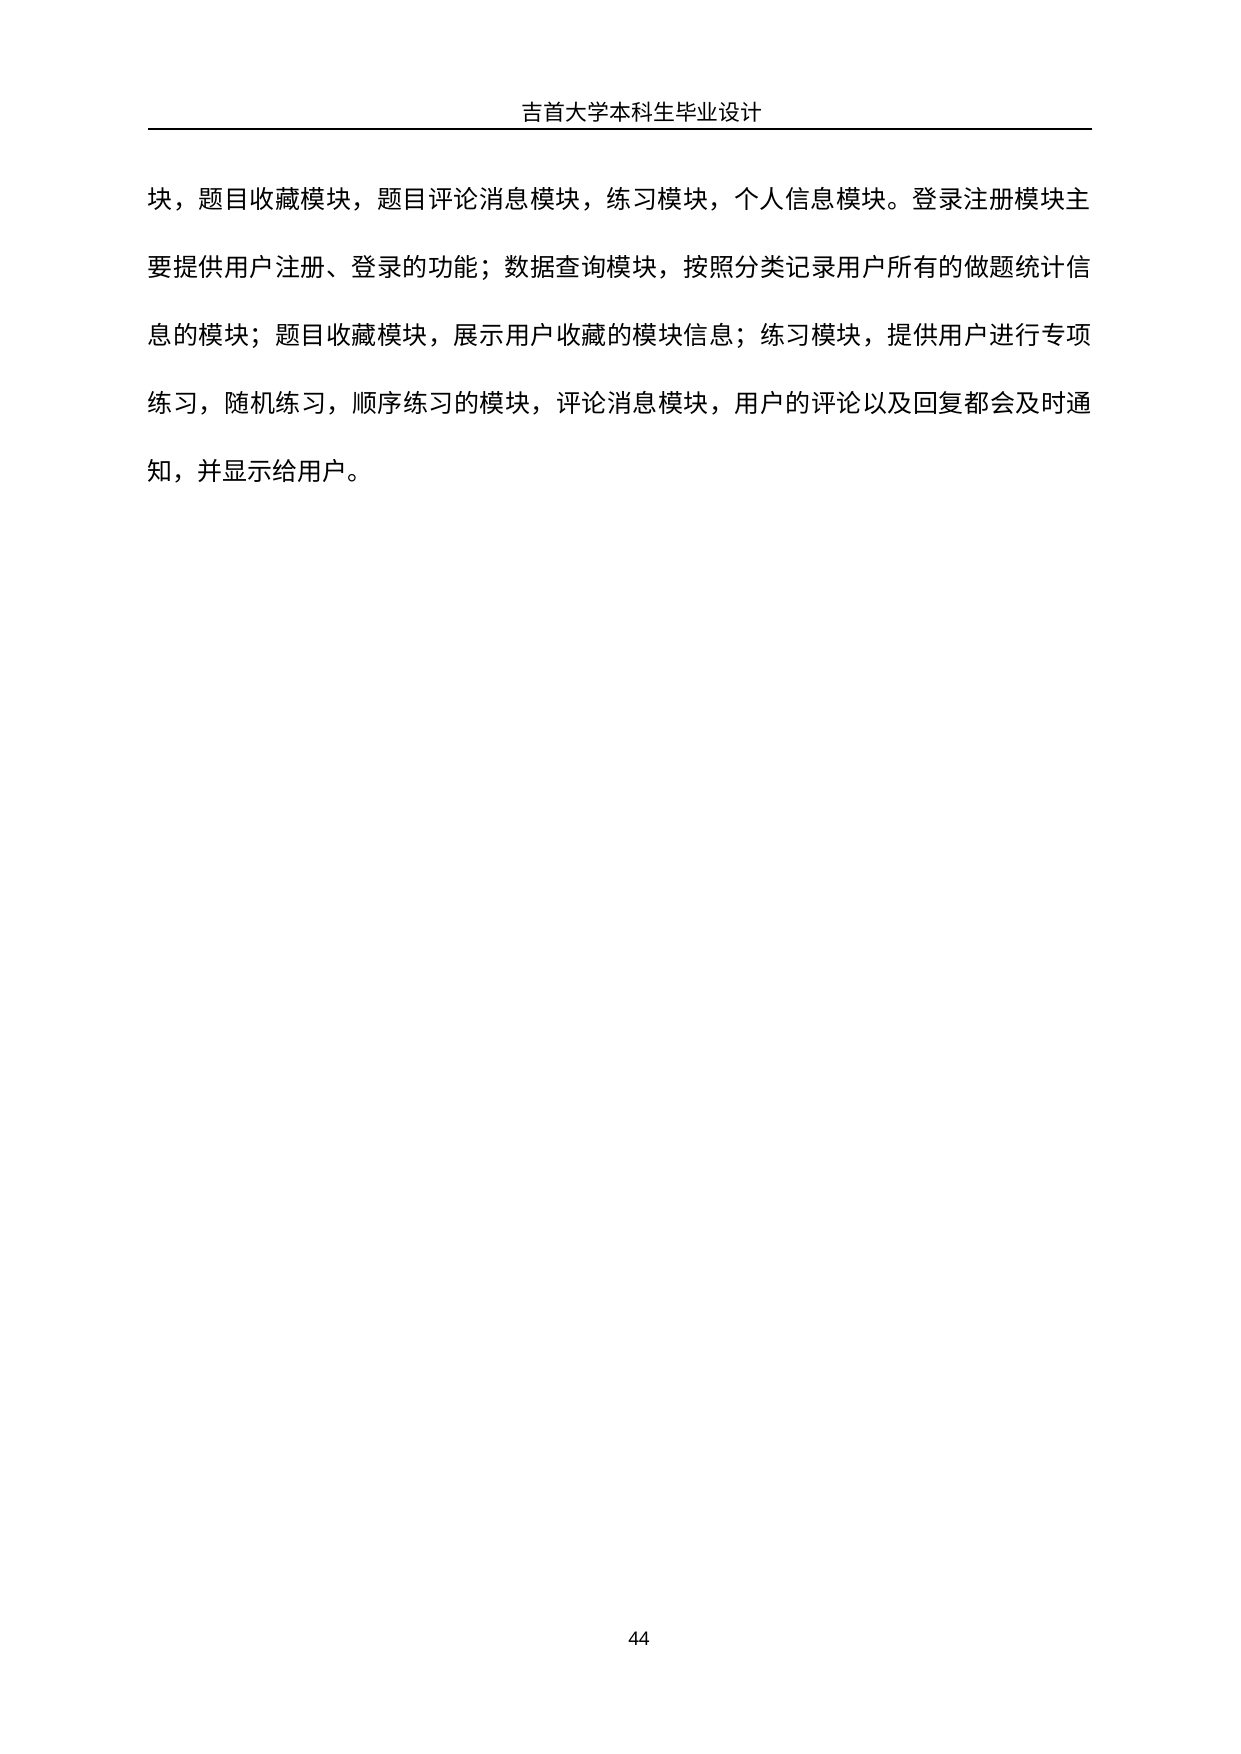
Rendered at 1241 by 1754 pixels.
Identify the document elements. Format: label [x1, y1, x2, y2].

text [148, 164, 1092, 503]
